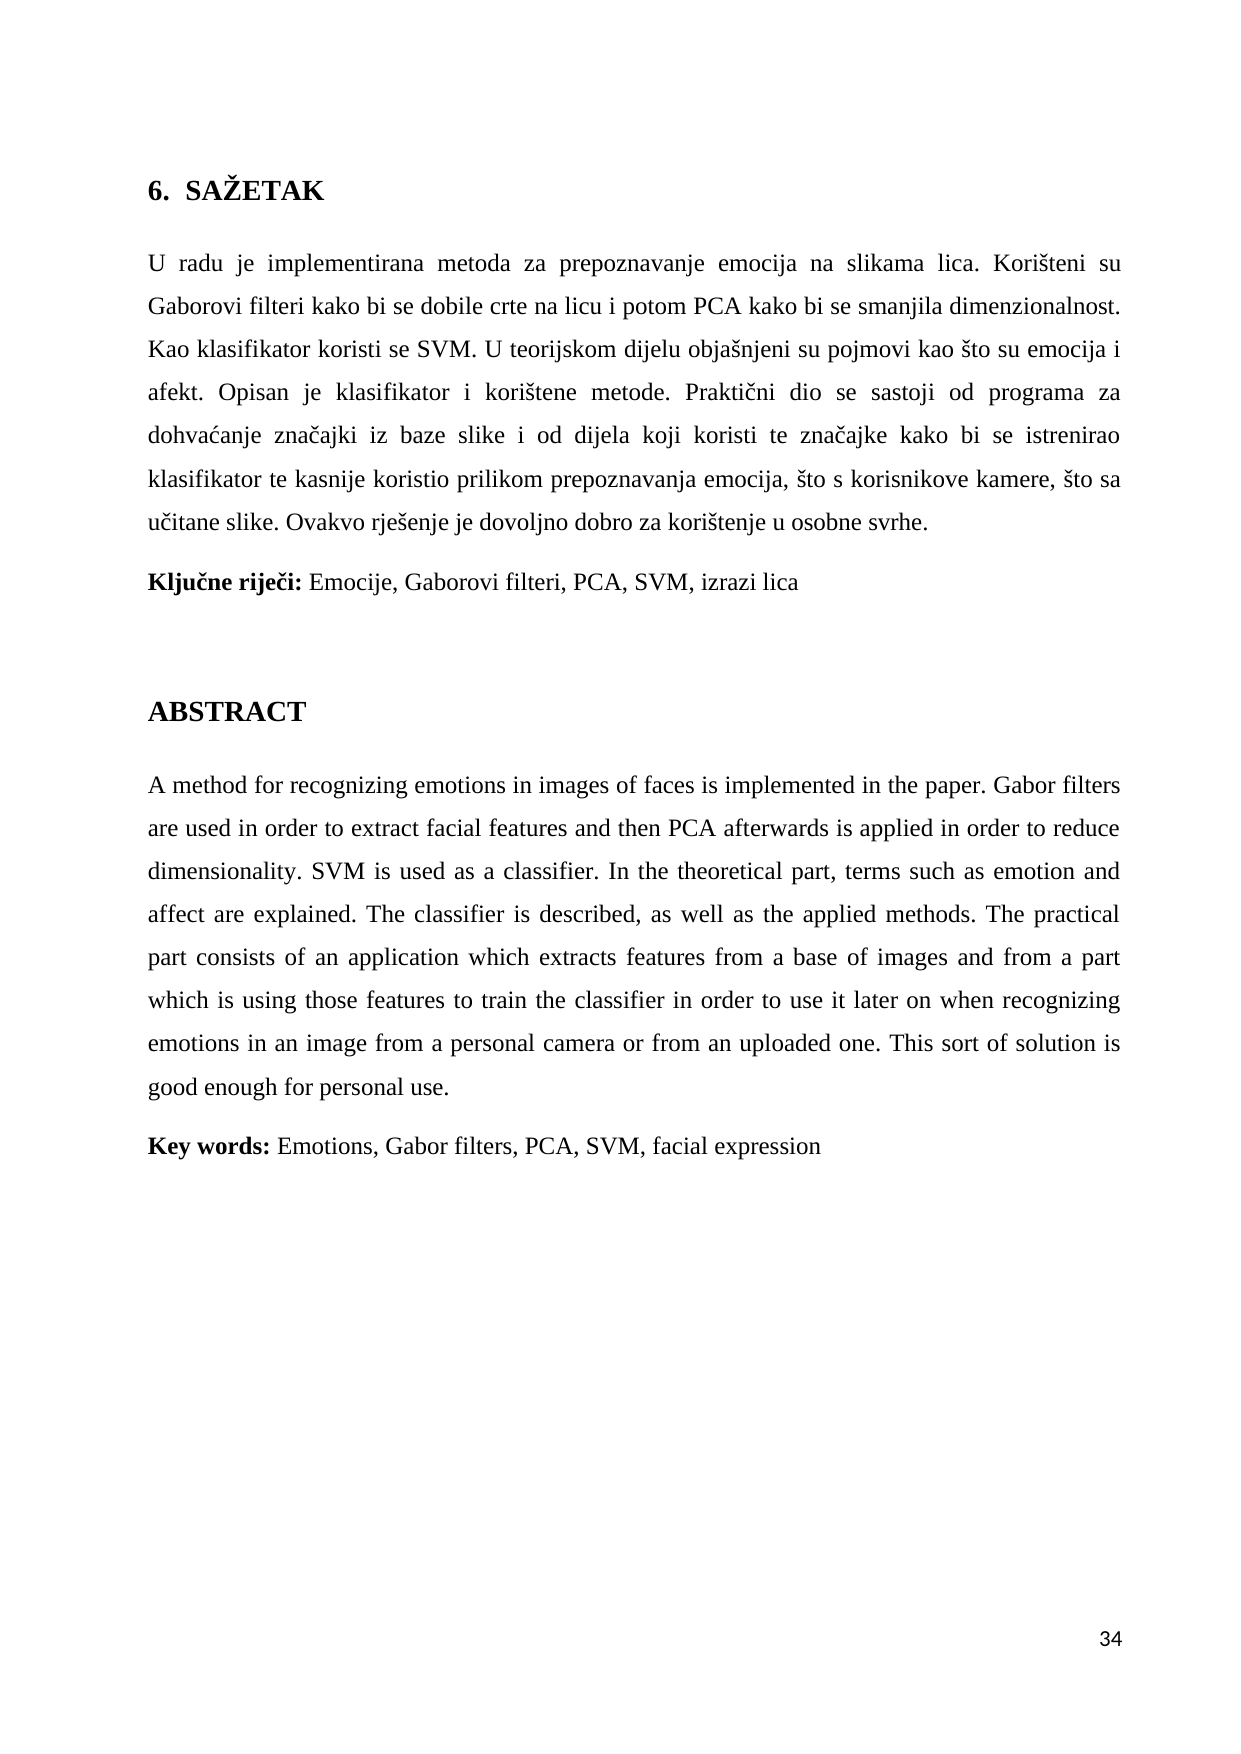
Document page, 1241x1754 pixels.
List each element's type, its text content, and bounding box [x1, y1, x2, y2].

text ABSTRACT [148, 694, 1122, 728]
text A method for recognizing emotions in images of faces is implemented in the paper. Gabor filters are used in order to extract facial features and then PCA afterwards is applied in order to reduce dimensionality. SVM is used as a classifier. In the theoretical part, terms such as emotion and affect are explained. The classifier is described, as well as the applied methods. The practical part consists of an application which extracts features from a base of images and from a part which is using those features to train the classifier in order to use it later on when recognizing emotions in an image from a personal camera or from an uploaded one. This sort of solution is good enough for personal use. [148, 770, 1122, 1100]
text U radu je implementirana metoda za prepoznavanje emocija na slikama lica. Korišteni su Gaborovi filteri kako bi se dobile crte na licu i potom PCA kako bi se smanjila dimenzionalnost. Kao klasifikator koristi se SVM. U teorijskom dijelu objašnjeni su pojmovi kao što su emocija i afekt. Opisan je klasifikator i korištene metode. Praktični dio se sastoji od programa za dohvaćanje značajki iz baze slike i od dijela koji koristi te značajke kako bi se istrenirao klasifikator te kasnije koristio prilikom prepoznavanja emocija, što s korisnikove kamere, što sa učitane slike. Ovakvo rješenje je dovoljno dobro za korištenje u osobne svrhe. [148, 248, 1122, 536]
text SAŽETAK [148, 173, 1122, 206]
text Ključne riječi: Emocije, Gaborovi filteri, PCA, SVM, izrazi lica [148, 567, 1122, 595]
text Key words: Emotions, Gabor filters, PCA, SVM, facial expression [148, 1131, 1122, 1160]
